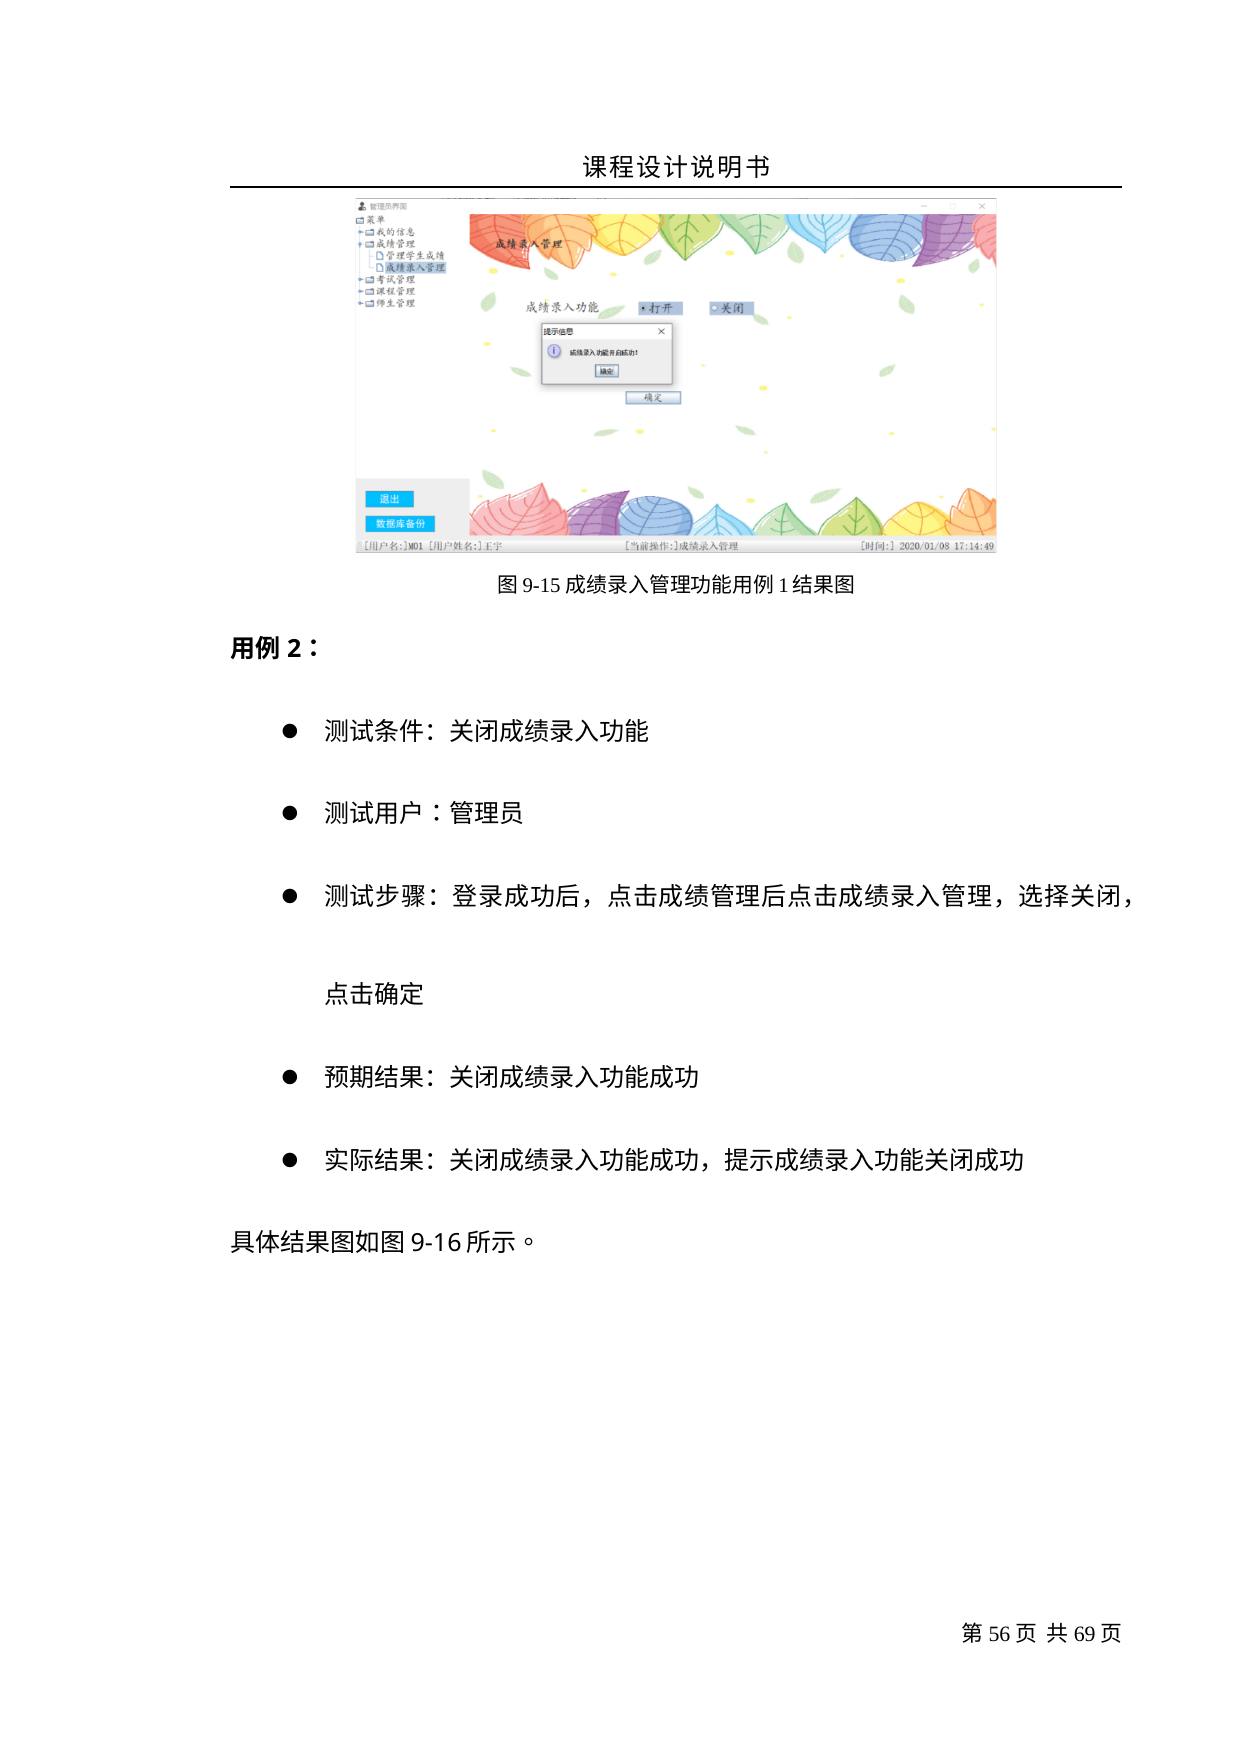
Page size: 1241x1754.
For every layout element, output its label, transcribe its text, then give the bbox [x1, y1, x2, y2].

text 用例 2： [230, 615, 1122, 680]
list 实际结果：关闭成绩录入功能成功，提示成绩录入功能关闭成功 [280, 1126, 1122, 1191]
list 预期结果：关闭成绩录入功能成功 [280, 1043, 1122, 1108]
list 测试用户：管理员 [280, 780, 1122, 845]
picture [355, 198, 997, 553]
list 测试条件：关闭成绩录入功能 [280, 697, 1122, 762]
list 测试步骤：登录成功后，点击成绩管理后点击成绩录入管理，选择关闭，点击确定 [280, 862, 1122, 1025]
text 图9-15 成绩录入管理功能用例1结果图 [230, 568, 1122, 600]
text 具体结果图如图9-16所示。 [230, 1209, 1122, 1274]
